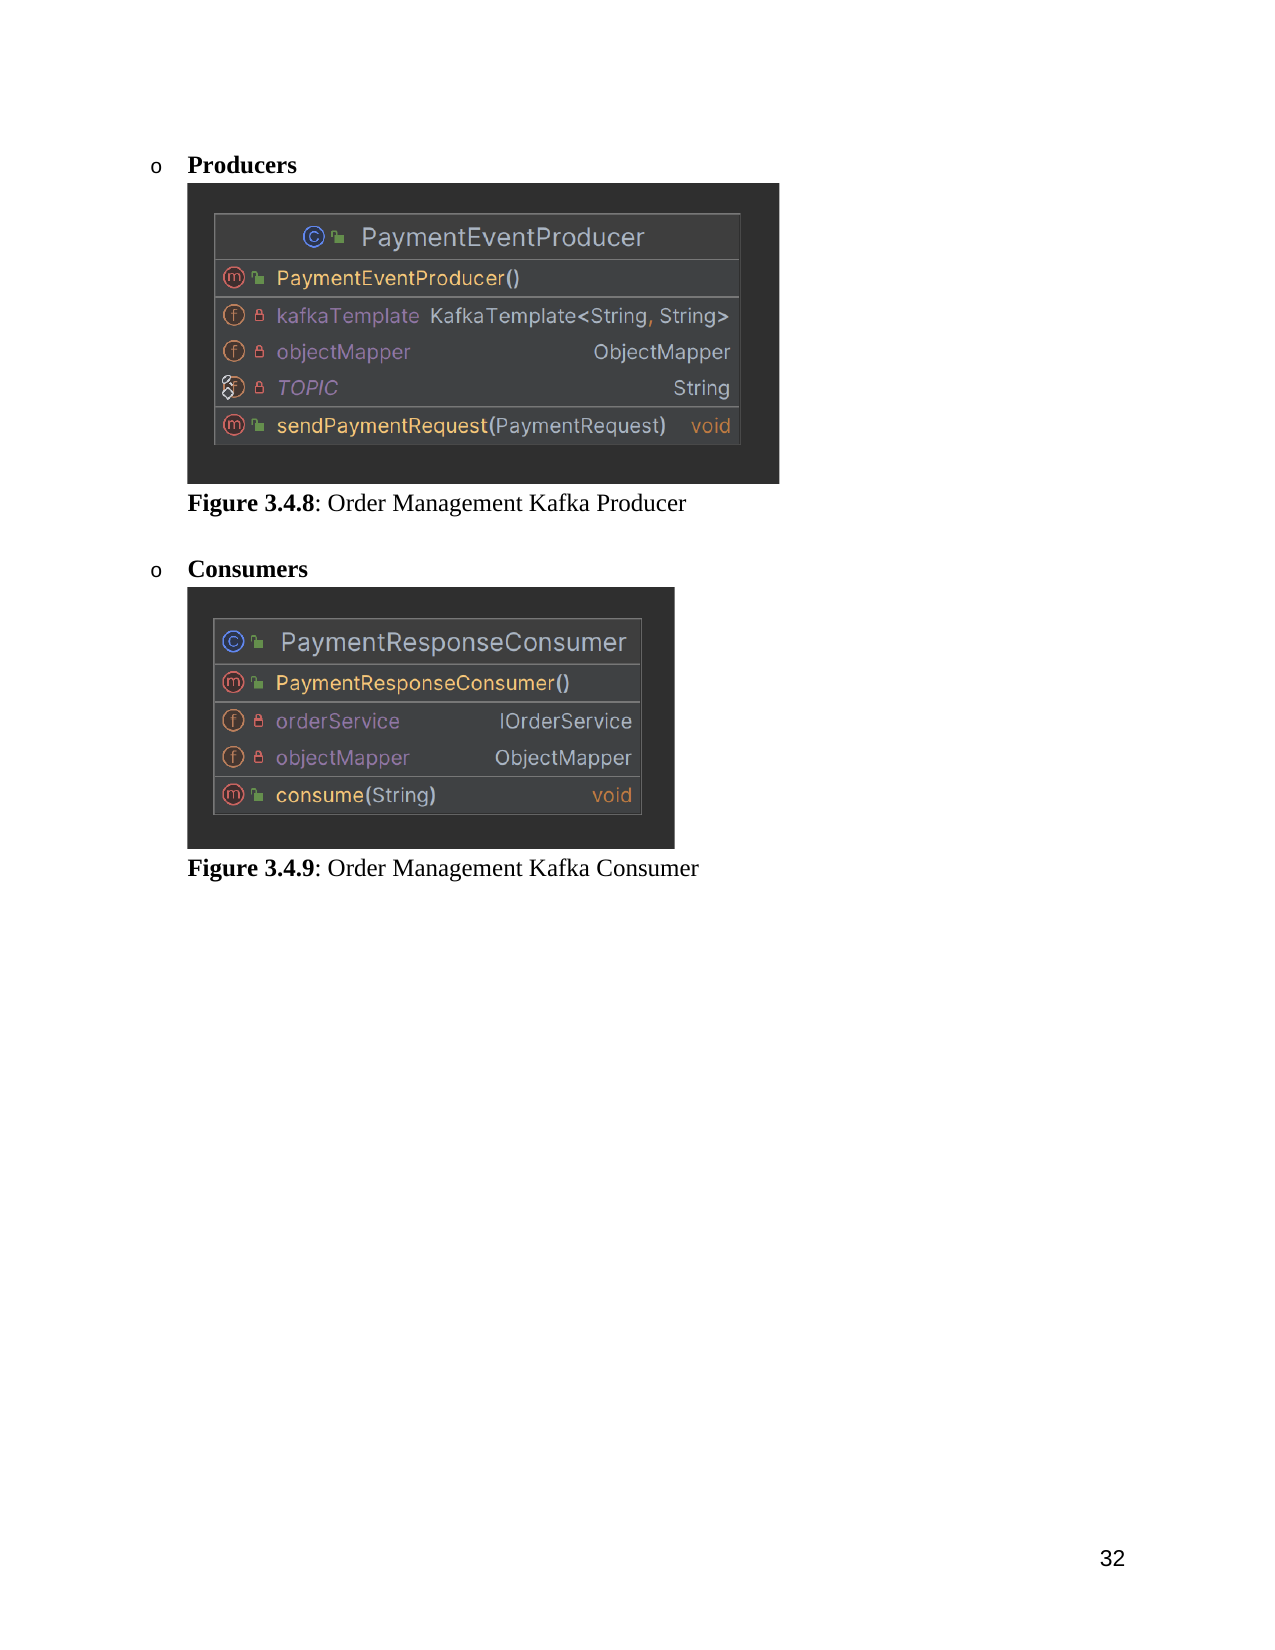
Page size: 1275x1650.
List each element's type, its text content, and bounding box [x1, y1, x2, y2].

picture [187, 587, 675, 849]
text Figure 3.4.8: Order Management Kafka Producer [187, 488, 1125, 517]
picture [187, 183, 780, 484]
list Consumers [150, 554, 1125, 583]
list Producers [150, 150, 1125, 179]
text Figure 3.4.9: Order Management Kafka Consumer [187, 853, 1125, 881]
